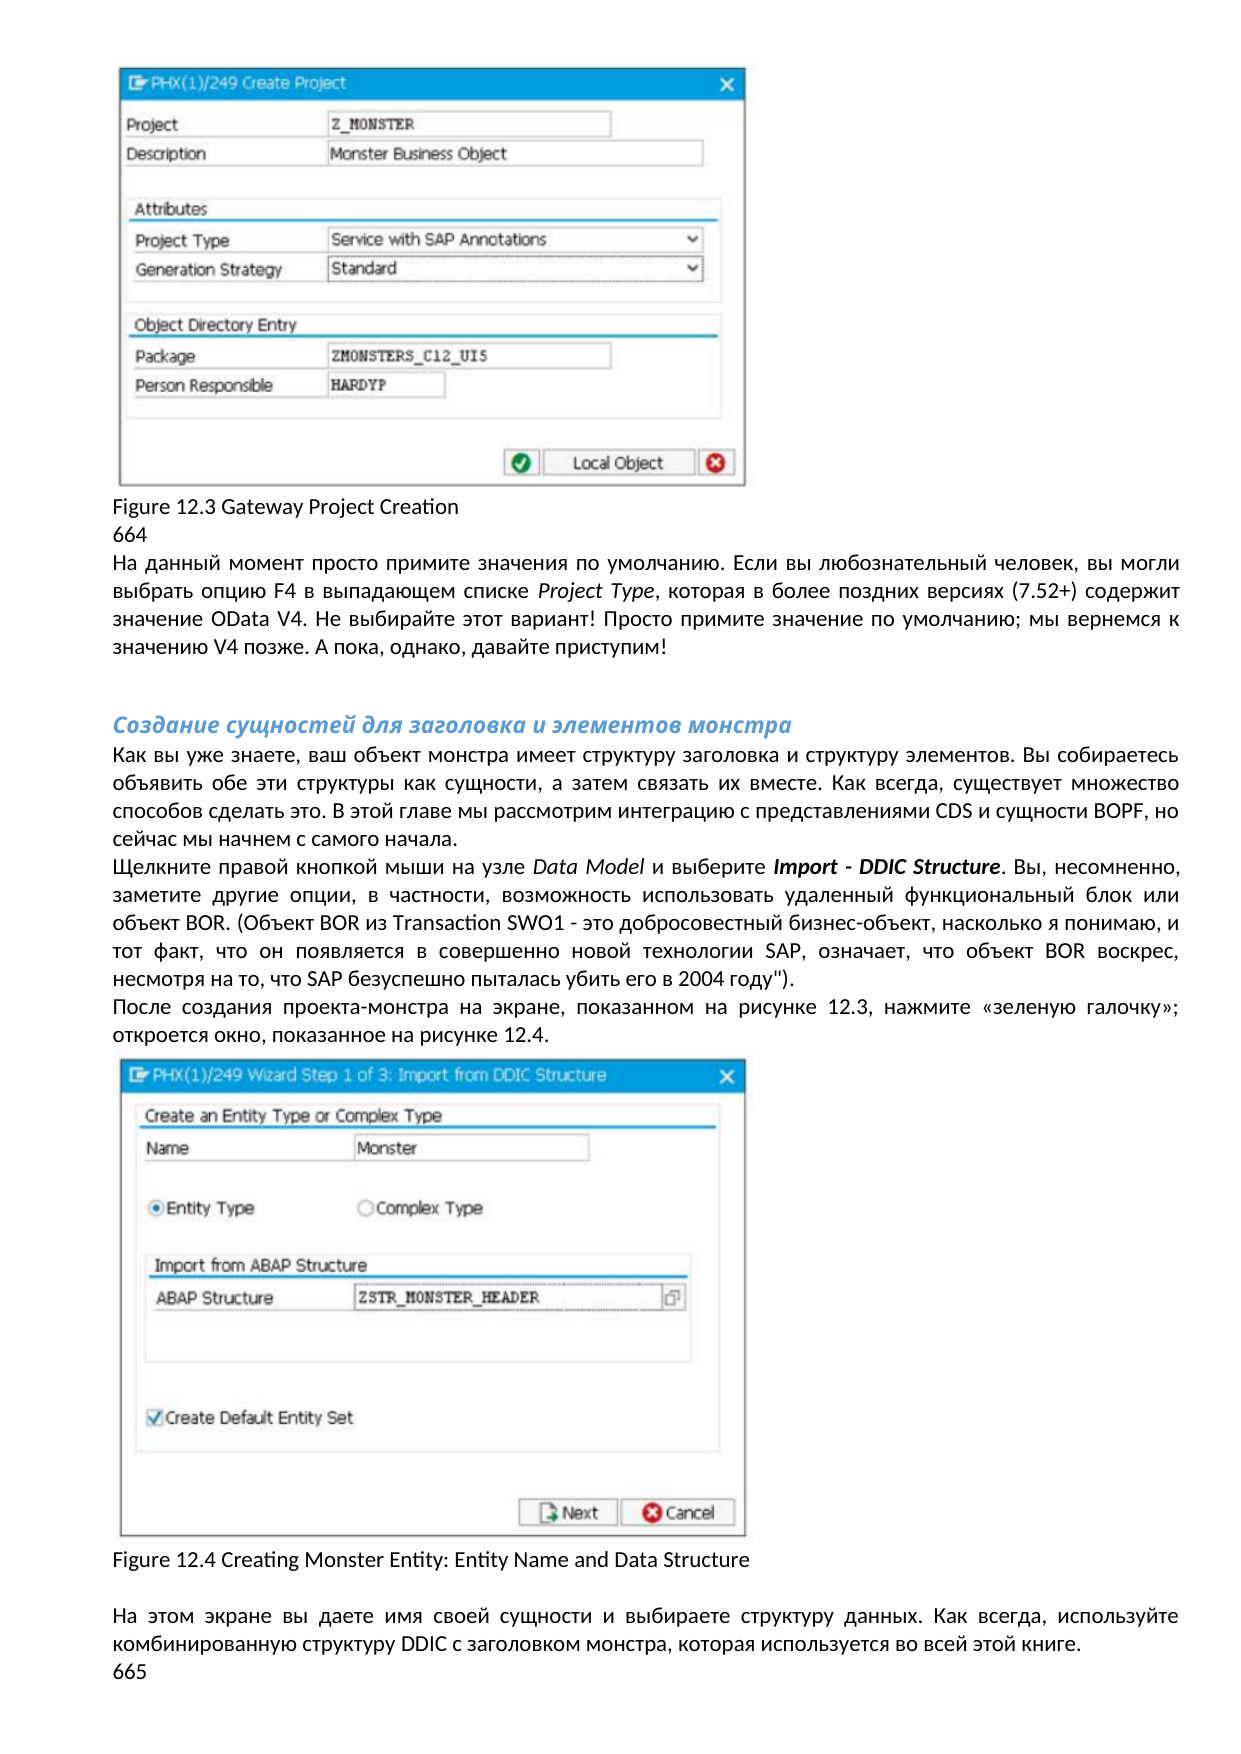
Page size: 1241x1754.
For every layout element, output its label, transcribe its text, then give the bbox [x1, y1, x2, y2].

picture [112, 1048, 754, 1545]
text Figure 12.3 Gateway Project Creation [112, 492, 1181, 520]
picture [112, 59, 760, 492]
subtitle Создание сущностей для заголовка и элементов монстра [112, 709, 1181, 740]
text Figure 12.4 Creating Monster Entity: Entity Name and Data Structure [112, 1545, 1181, 1573]
text На этом экране вы даете имя своей сущности и выбираете структуру данных. Как всегда, используйте комбинированную структуру DDIC с заголовком монстра, которая используется во всей этой книге. [112, 1601, 1181, 1657]
text Как вы уже знаете, ваш объект монстра имеет структуру заголовка и структуру элементов. Вы собираетесь объявить обе эти структуры как сущности, а затем связать их вместе. Как всегда, существует множество способов сделать это. В этой главе мы рассмотрим интеграцию с представлениями CDS и сущности BOPF, но сейчас мы начнем с самого начала. [112, 740, 1181, 852]
text Щелкните правой кнопкой мыши на узле Data Model и выберите Import - DDIC Structure. Вы, несомненно, заметите другие опции, в частности, возможность использовать удаленный функциональный блок или объект BOR. (Объект BOR из Transaction SWO1 - это добросовестный бизнес-объект, насколько я понимаю, и тот факт, что он появляется в совершенно новой технологии SAP, означает, что объект BOR воскрес, несмотря на то, что SAP безуспешно пыталась убить его в 2004 году"). [112, 852, 1181, 992]
text На данный момент просто примите значения по умолчанию. Если вы любознательный человек, вы могли выбрать опцию F4 в выпадающем списке Project Type, которая в более поздних версиях (7.52+) содержит значение OData V4. Не выбирайте этот вариант! Просто примите значение по умолчанию; мы вернемся к значению V4 позже. А пока, однако, давайте приступим! [112, 548, 1181, 660]
text 665 [112, 1657, 1181, 1685]
text 664 [112, 520, 1181, 548]
text После создания проекта-монстра на экране, показанном на рисунке 12.3, нажмите «зеленую галочку»; откроется окно, показанное на рисунке 12.4. [112, 992, 1181, 1048]
